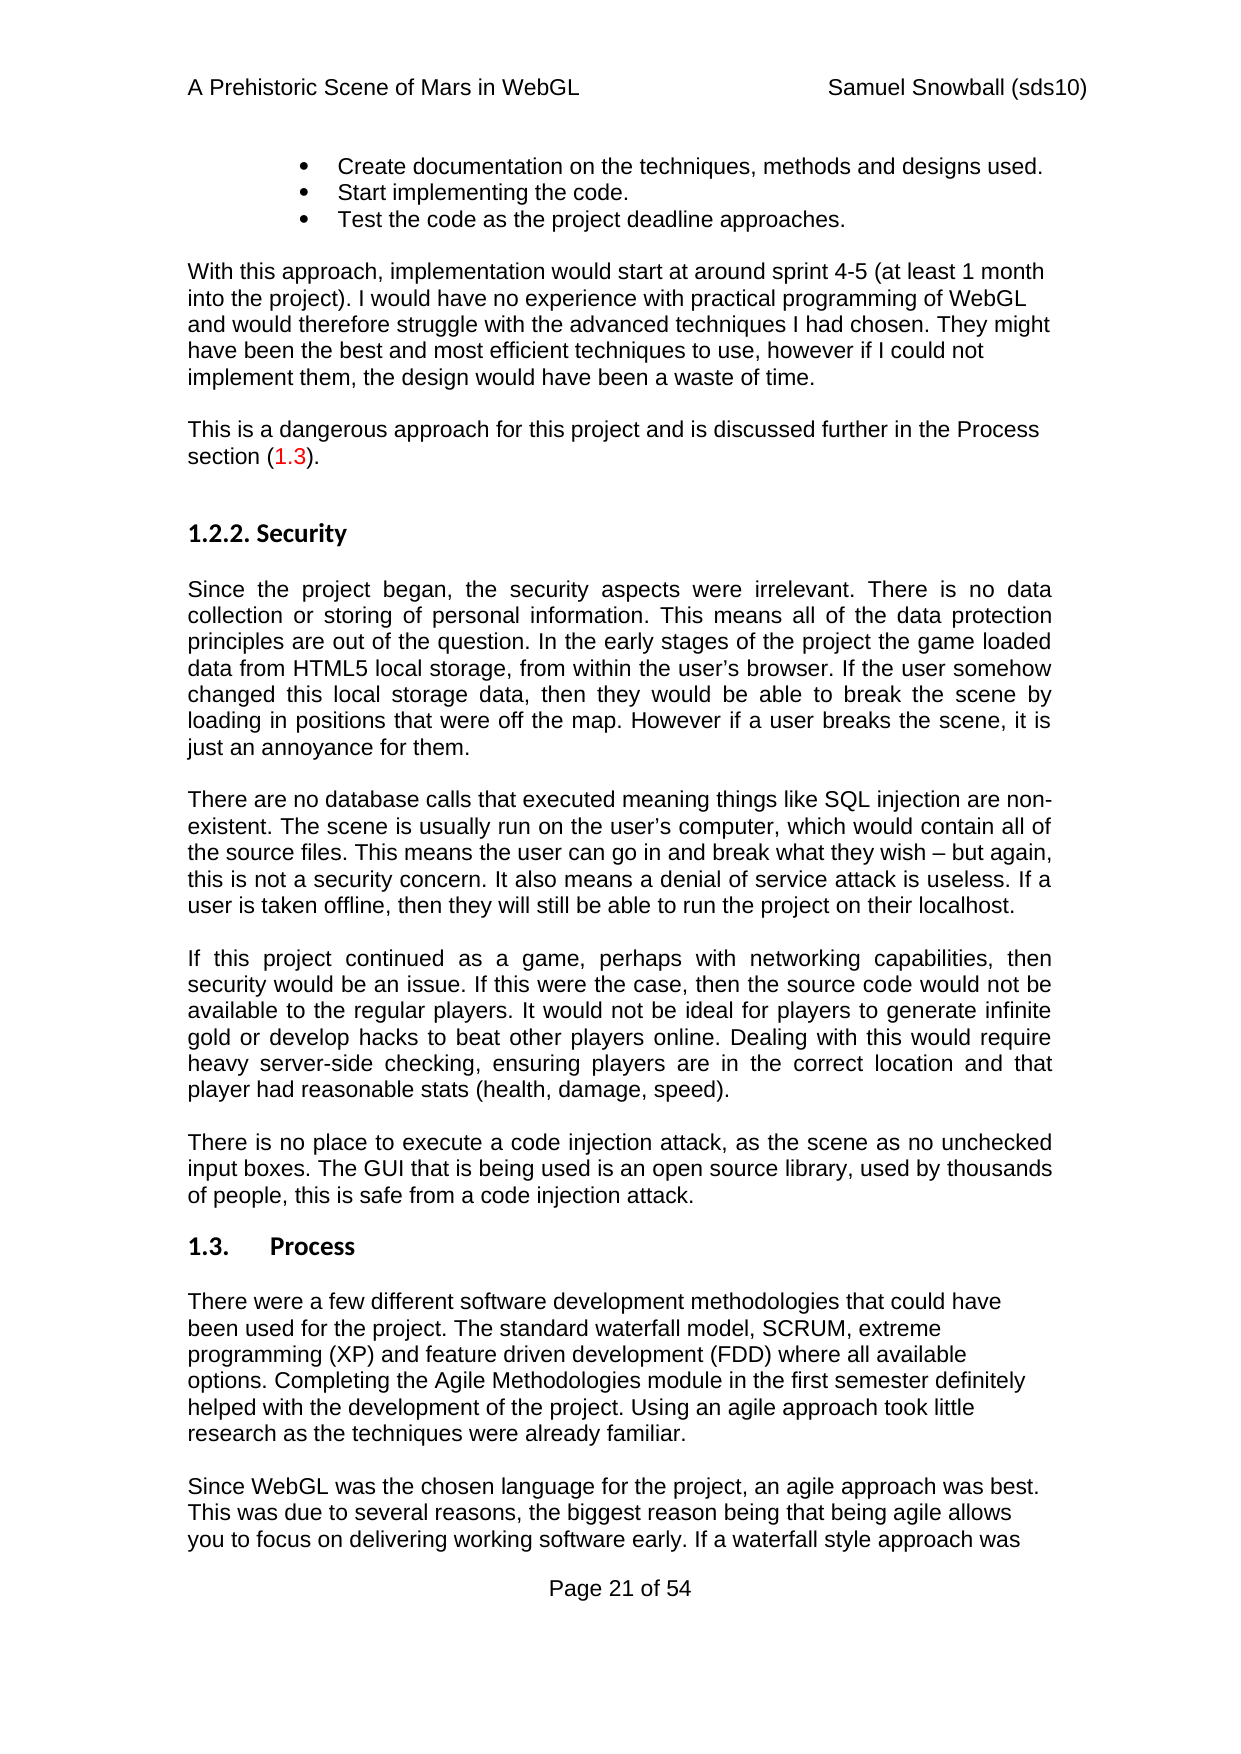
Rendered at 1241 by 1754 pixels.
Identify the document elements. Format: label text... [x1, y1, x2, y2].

text This is a dangerous approach for this project and is discussed further in the Process section (1.3). [187, 416, 1053, 469]
list Test the code as the project deadline approaches. [300, 206, 1053, 232]
subtitle 1.2.2. Security [187, 516, 1053, 549]
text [187, 1473, 1053, 1552]
text There is no place to execute a code injection attack, as the scene as no unchecked input boxes. The GUI that is being used is an open source library, used by thousands of people, this is safe from a code injection attack. [187, 1129, 1053, 1208]
text With this approach, implementation would start at around sprint 4-5 (at least 1 month into the project). I would have no experience with practical programming of WebGL and would therefore struggle with the advanced techniques I had chosen. They might have been the best and most efficient techniques to use, however if I could not implement them, the design would have been a waste of time. [187, 258, 1053, 390]
list Start implementing the code. [300, 179, 1053, 206]
text There were a few different software development methodologies that could have been used for the project. The standard waterfall model, SCRUM, extreme programming (XP) and feature driven development (FDD) where all available options. Completing the Agile Methodologies module in the first semester definitely helped with the development of the project. Using an agile approach took little research as the techniques were already familiar. [187, 1288, 1053, 1446]
subtitle Process [187, 1229, 1053, 1262]
text There are no database calls that executed meaning things like SQL injection are non-existent. The scene is usually run on the user’s computer, which would contain all of the source files. This means the user can go in and break what they wish – but again, this is not a security concern. It also means a denial of service attack is useless. If a user is taken offline, then they will still be able to run the project on their localhost. [187, 786, 1053, 918]
list Create documentation on the techniques, methods and designs used. [300, 153, 1053, 179]
text Since the project began, the security aspects were irrelevant. There is no data collection or storing of personal information. This means all of the data protection principles are out of the question. In the early stages of the project the game loaded data from HTML5 local storage, from within the user’s browser. If the user somehow changed this local storage data, then they would be able to break the scene by loading in positions that were off the map. However if a user breaks the scene, it is just an annoyance for them. [187, 576, 1053, 760]
text If this project continued as a game, perhaps with networking capabilities, then security would be an issue. If this were the case, then the source code would not be available to the regular players. It would not be ideal for players to generate infinite gold or develop hacks to beat other players online. Dealing with this would require heavy server-side checking, ensuring players are in the correct location and that player had reasonable stats (health, damage, speed). [187, 944, 1053, 1103]
